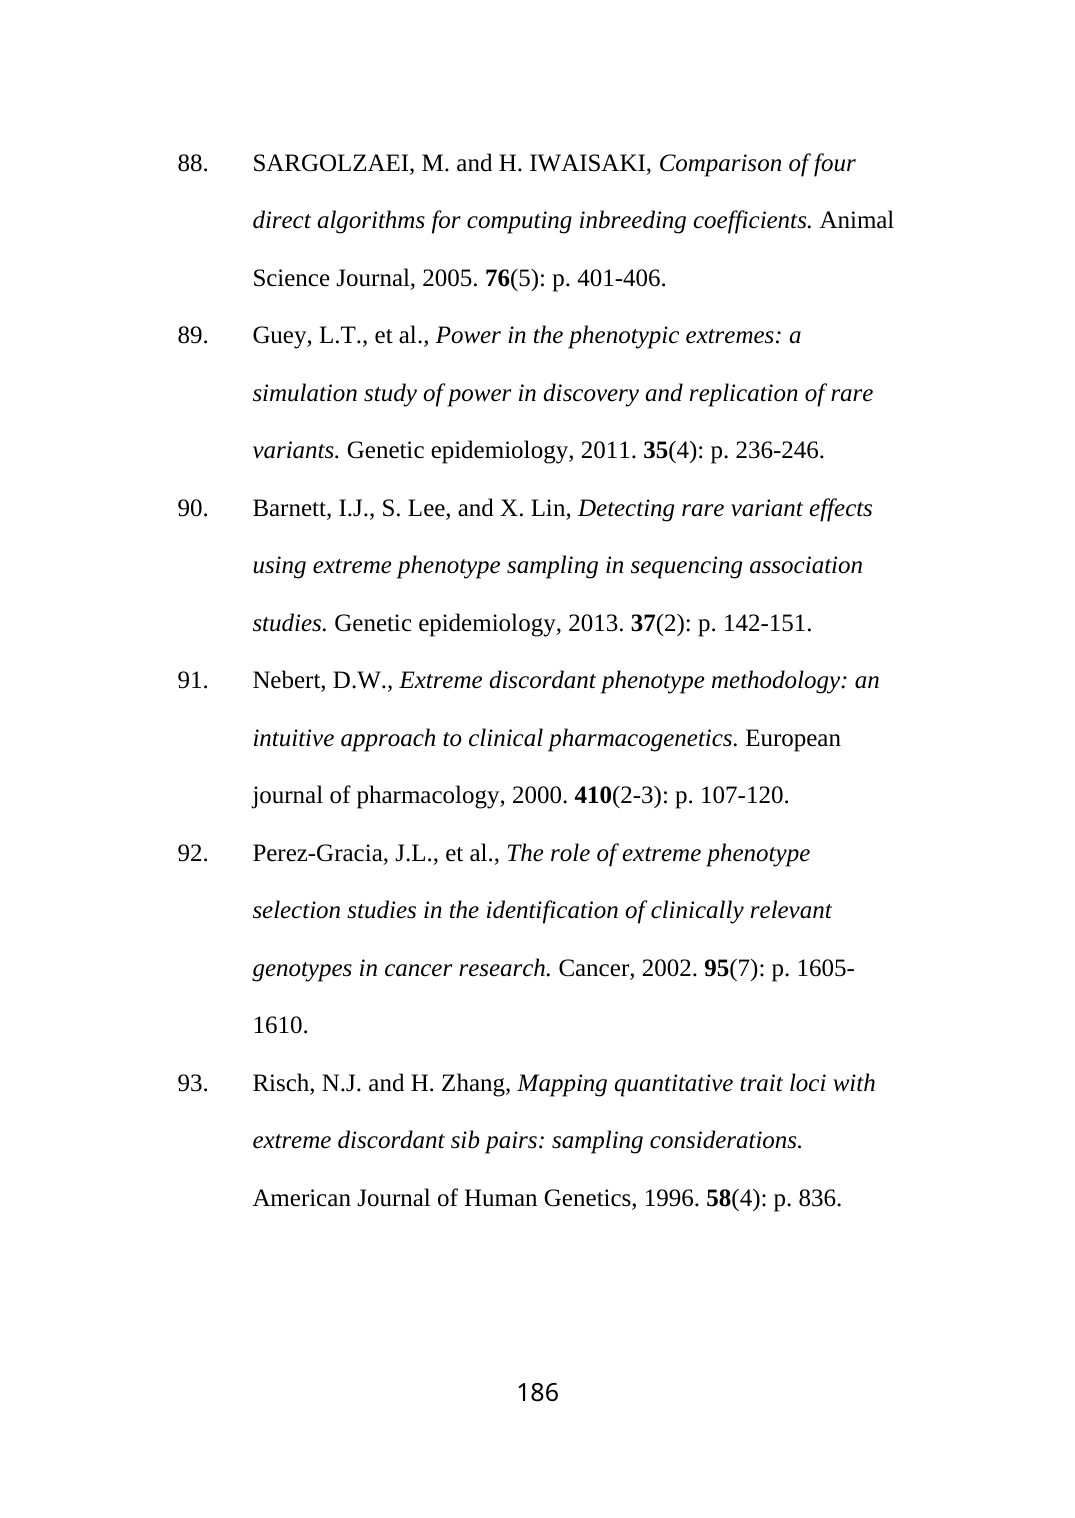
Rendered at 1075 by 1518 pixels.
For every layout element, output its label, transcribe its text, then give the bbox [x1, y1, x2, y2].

text 91. Nebert, D.W., Extreme discordant phenotype methodology: an intuitive approach to clinical pharmacogenetics. European journal of pharmacology, 2000. 410(2-3): p. 107-120. [177, 665, 898, 809]
text 93. Risch, N.J. and H. Zhang, Mapping quantitative trait loci with extreme discordant sib pairs: sampling considerations. American Journal of Human Genetics, 1996. 58(4): p. 836. [177, 1068, 898, 1211]
text 92. Perez-Gracia, J.L., et al., The role of extreme phenotype selection studies in the identification of clinically relevant genotypes in cancer research. Cancer, 2002. 95(7): p. 1605-1610. [177, 838, 898, 1039]
text 90. Barnett, I.J., S. Lee, and X. Lin, Detecting rare variant effects using extreme phenotype sampling in sequencing association studies. Genetic epidemiology, 2013. 37(2): p. 142-151. [177, 493, 898, 636]
text 88. SARGOLZAEI, M. and H. IWAISAKI, Comparison of four direct algorithms for computing inbreeding coefficients. Animal Science Journal, 2005. 76(5): p. 401-406. [177, 148, 898, 291]
text 89. Guey, L.T., et al., Power in the phenotypic extremes: a simulation study of power in discovery and replication of rare variants. Genetic epidemiology, 2011. 35(4): p. 236-246. [177, 320, 898, 464]
